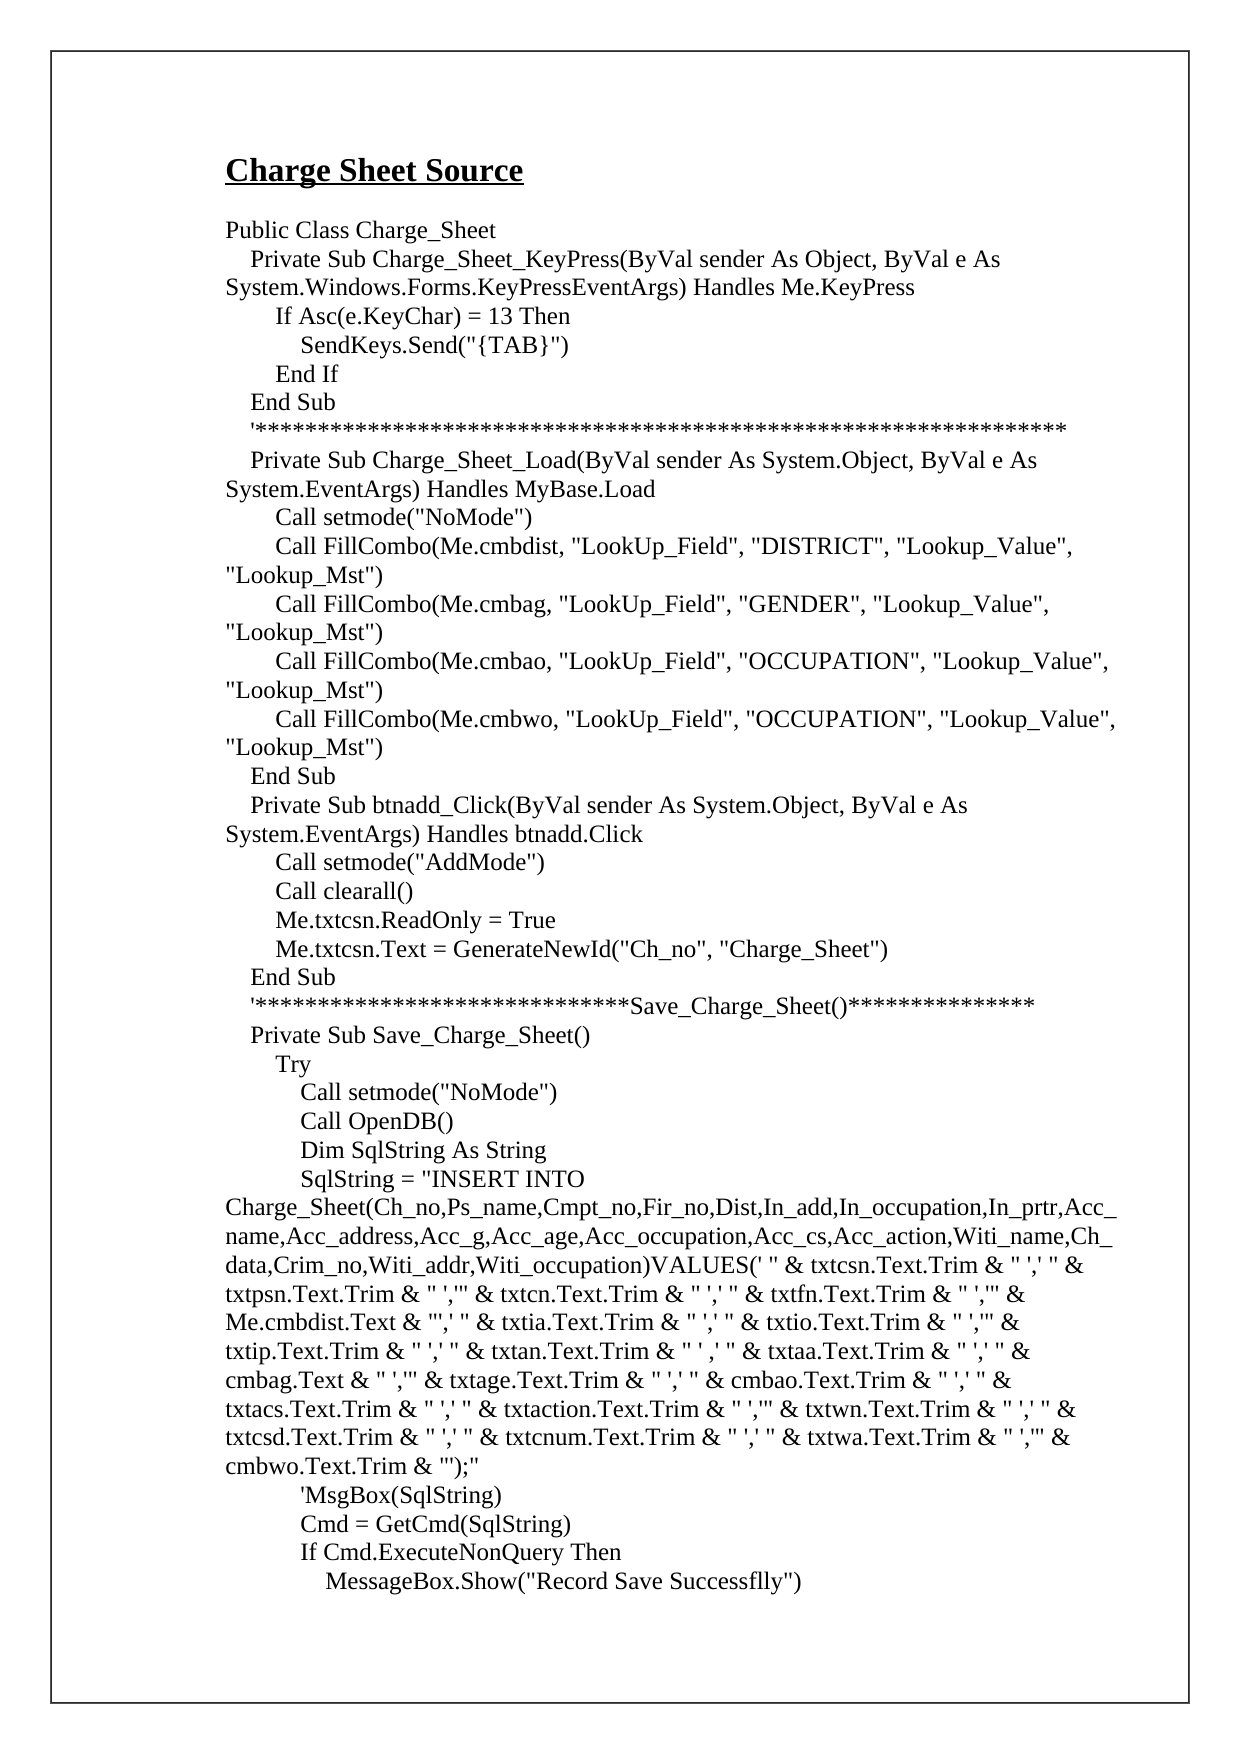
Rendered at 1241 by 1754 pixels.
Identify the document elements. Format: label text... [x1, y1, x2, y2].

text '******************************Save_Charge_Sheet()*************** [225, 991, 1120, 1020]
text Call clearall() [225, 876, 1120, 905]
text Call setmode("AddMode") [225, 847, 1120, 876]
text Charge Sheet Source [225, 150, 1120, 188]
text End Sub [225, 761, 1120, 790]
text Me.txtcsn.Text = GenerateNewId("Ch_no", "Charge_Sheet") [225, 934, 1120, 962]
text Public Class Charge_Sheet [225, 215, 1120, 244]
text Call FillCombo(Me.cmbdist, "LookUp_Field", "DISTRICT", "Lookup_Value", "Lookup_Mst") [225, 531, 1120, 589]
text '***************************************************************** [225, 416, 1120, 445]
text Call OpenDB() [225, 1106, 1120, 1135]
text Call FillCombo(Me.cmbao, "LookUp_Field", "OCCUPATION", "Lookup_Value", "Lookup_Mst") [225, 646, 1120, 704]
text SendKeys.Send("{TAB}") [225, 330, 1120, 359]
text Me.txtcsn.ReadOnly = True [225, 905, 1120, 934]
text Call setmode("NoMode") [225, 502, 1120, 531]
text Call FillCombo(Me.cmbag, "LookUp_Field", "GENDER", "Lookup_Value", "Lookup_Mst") [225, 589, 1120, 646]
text Private Sub Save_Charge_Sheet() [225, 1020, 1120, 1049]
text Private Sub Charge_Sheet_Load(ByVal sender As System.Object, ByVal e As System.EventArgs) Handles MyBase.Load [225, 445, 1120, 502]
text If Cmd.ExecuteNonQuery Then [225, 1537, 1120, 1566]
text End If [225, 359, 1120, 387]
text SqlString = "INSERT INTO Charge_Sheet(Ch_no,Ps_name,Cmpt_no,Fir_no,Dist,In_add,In_occupation,In_prtr,Acc_name,Acc_address,Acc_g,Acc_age,Acc_occupation,Acc_cs,Acc_action,Witi_name,Ch_data,Crim_no,Witi_addr,Witi_occupation)VALUES(' " & txtcsn.Text.Trim & " ',' " & txtpsn.Text.Trim & " ','" & txtcn.Text.Trim & " ',' " & txtfn.Text.Trim & " ','" & Me.cmbdist.Text & "',' " & txtia.Text.Trim & " ',' " & txtio.Text.Trim & " ','" & txtip.Text.Trim & " ',' " & txtan.Text.Trim & " ' ,' " & txtaa.Text.Trim & " ',' " & cmbag.Text & " ','" & txtage.Text.Trim & " ',' " & cmbao.Text.Trim & " ',' " & txtacs.Text.Trim & " ',' " & txtaction.Text.Trim & " ','" & txtwn.Text.Trim & " ',' " & txtcsd.Text.Trim & " ',' " & txtcnum.Text.Trim & " ',' " & txtwa.Text.Trim & " ','" & cmbwo.Text.Trim & "');" [225, 1164, 1120, 1480]
text MessageBox.Show("Record Save Successflly") [225, 1566, 1120, 1595]
text 'MsgBox(SqlString) [225, 1480, 1120, 1509]
text Call FillCombo(Me.cmbwo, "LookUp_Field", "OCCUPATION", "Lookup_Value", "Lookup_Mst") [225, 704, 1120, 761]
text Cmd = GetCmd(SqlString) [225, 1509, 1120, 1537]
text If Asc(e.KeyChar) = 13 Then [225, 301, 1120, 330]
text End Sub [225, 387, 1120, 416]
text End Sub [225, 962, 1120, 991]
text Try [225, 1049, 1120, 1077]
text Call setmode("NoMode") [225, 1077, 1120, 1106]
text Private Sub btnadd_Click(ByVal sender As System.Object, ByVal e As System.EventArgs) Handles btnadd.Click [225, 790, 1120, 847]
text Private Sub Charge_Sheet_KeyPress(ByVal sender As Object, ByVal e As System.Windows.Forms.KeyPressEventArgs) Handles Me.KeyPress [225, 244, 1120, 301]
text Dim SqlString As String [225, 1135, 1120, 1164]
